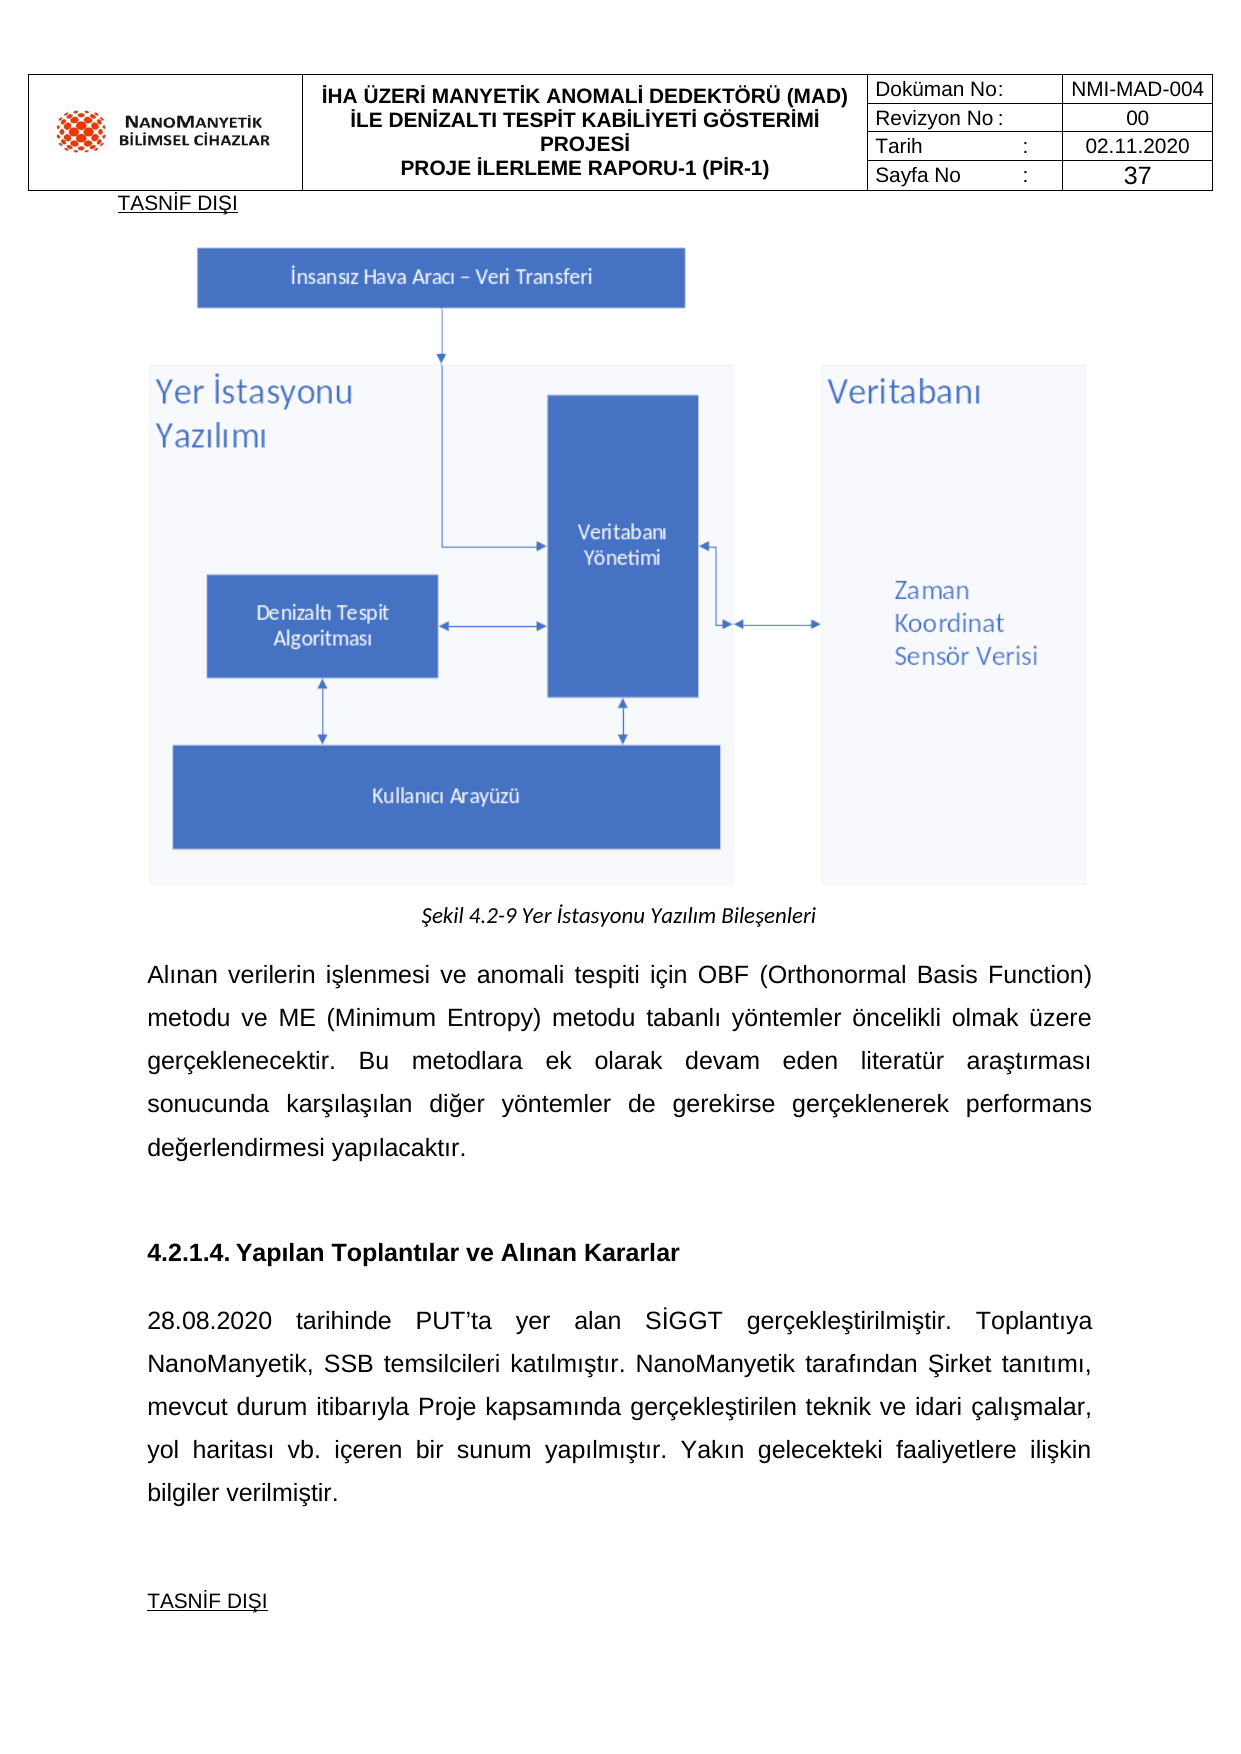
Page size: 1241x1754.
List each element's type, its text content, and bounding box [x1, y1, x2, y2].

text Alınan verilerin işlenmesi ve anomali tespiti için OBF (Orthonormal Basis Function) metodu ve ME (Minimum Entropy) metodu tabanlı yöntemler öncelikli olmak üzere gerçeklenecektir. Bu metodlara ek olarak devam eden literatür araştırması sonucunda karşılaşılan diğer yöntemler de gerekirse gerçeklenerek performans değerlendirmesi yapılacaktır. [147, 960, 1093, 1161]
subtitle Yapılan Toplantılar ve Alınan Kararlar [147, 1238, 1093, 1266]
text Şekil 4.2-9 Yer İstasyonu Yazılım Bileşenleri [147, 901, 1093, 929]
text 28.08.2020 tarihinde PUT’ta yer alan SİGGT gerçekleştirilmiştir. Toplantıya NanoManyetik, SSB temsilcileri katılmıştır. NanoManyetik tarafından Şirket tanıtımı, mevcut durum itibarıyla Proje kapsamında gerçekleştirilen teknik ve idari çalışmalar, yol haritası vb. içeren bir sunum yapılmıştır. Yakın gelecekteki faaliyetlere ilişkin bilgiler verilmiştir. [147, 1306, 1093, 1507]
picture [35, 92, 295, 172]
